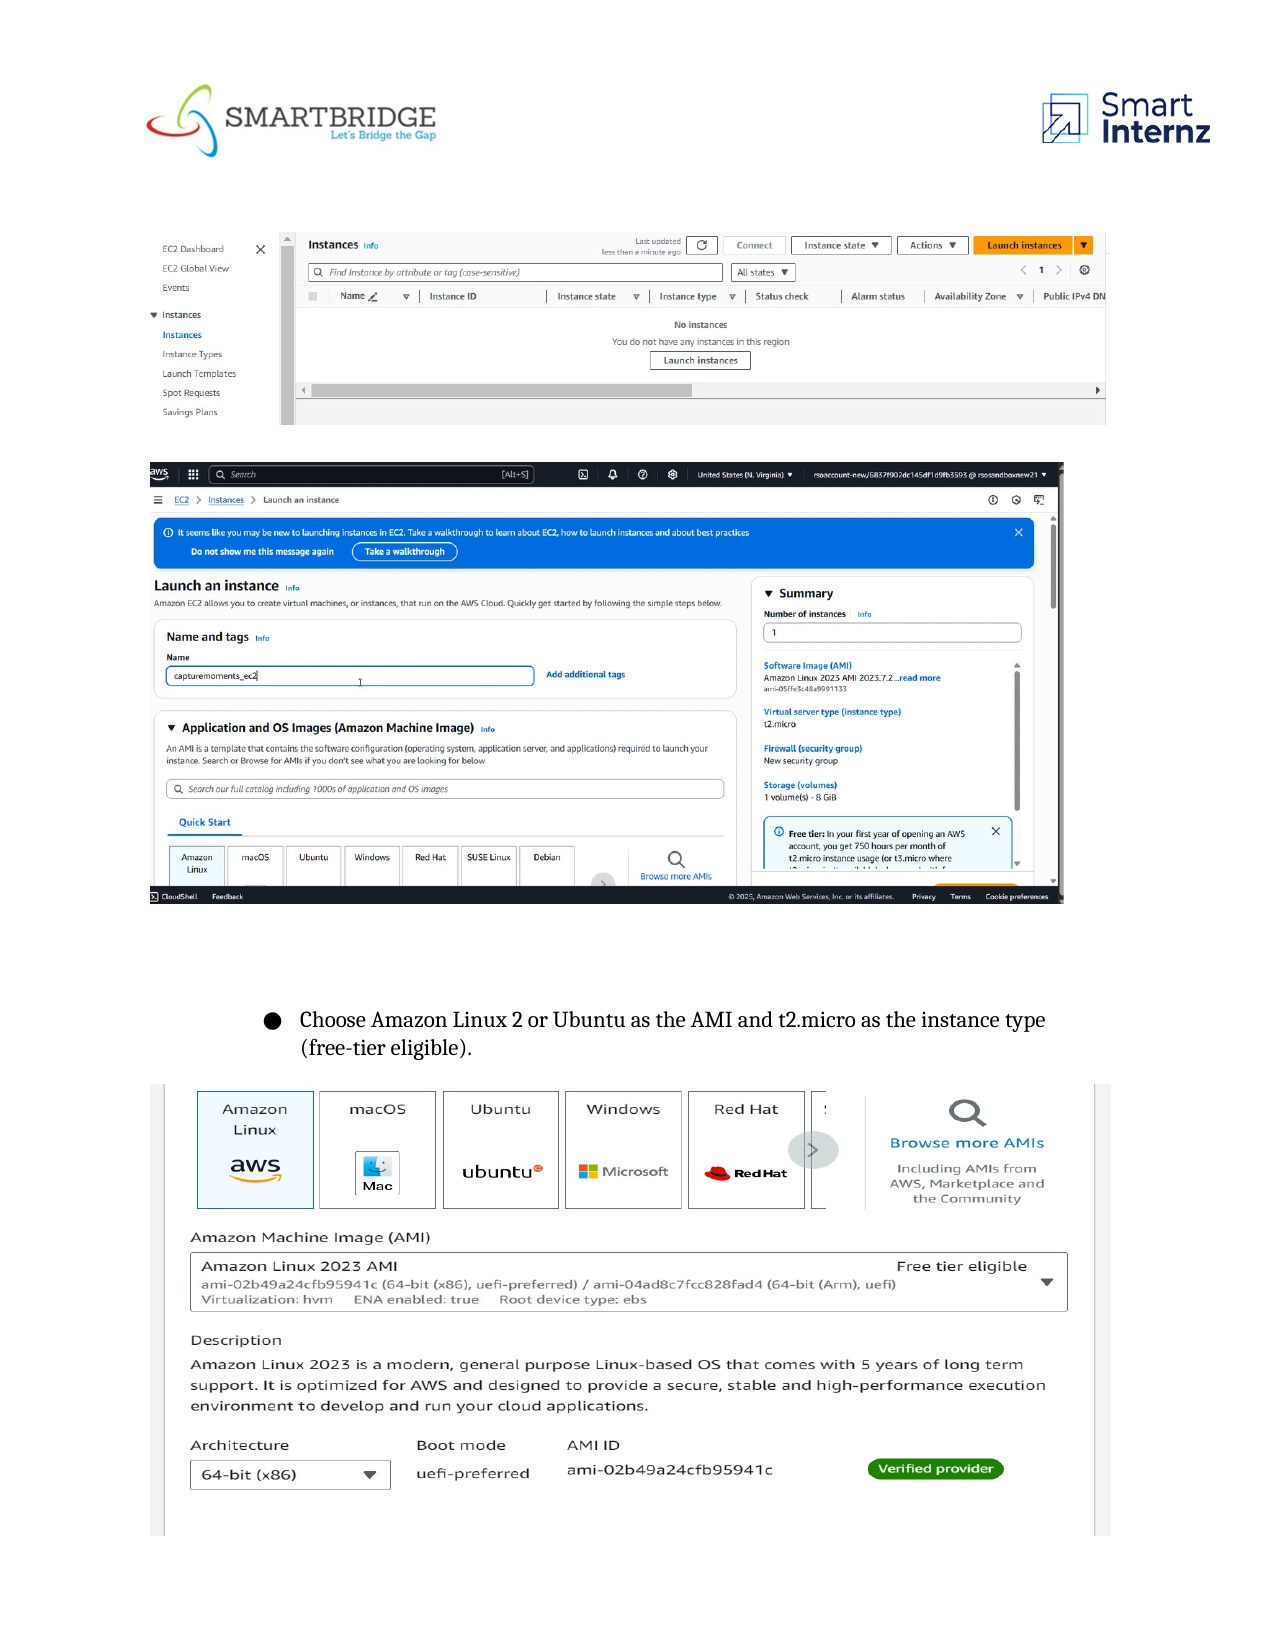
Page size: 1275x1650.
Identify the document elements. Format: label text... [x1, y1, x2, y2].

picture [1037, 92, 1214, 143]
list Choose Amazon Linux 2 or Ubuntu as the AMI and t2.micro as the instance type (free-tier eligible). [262, 1003, 1073, 1061]
picture [143, 78, 439, 161]
picture [150, 462, 1064, 904]
picture [150, 232, 1109, 425]
picture [150, 1084, 1112, 1536]
